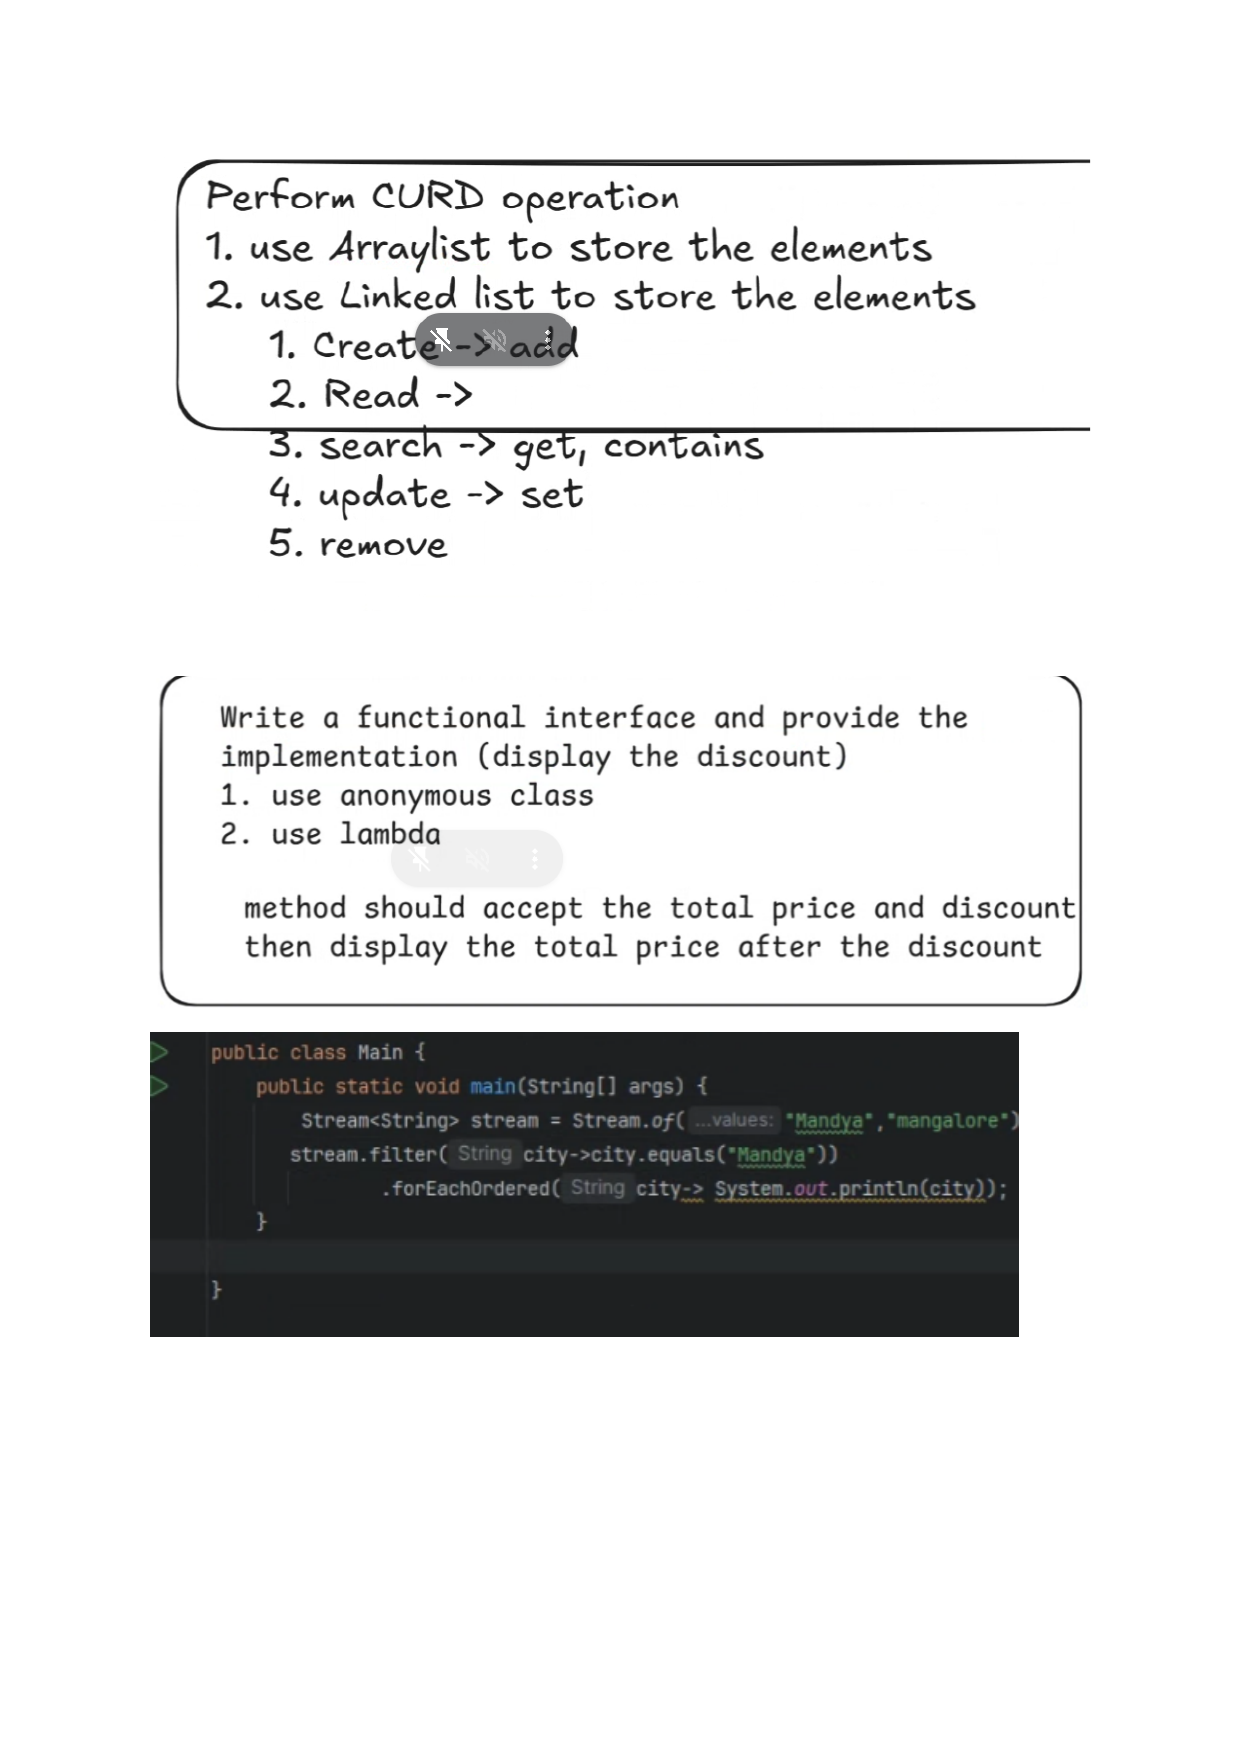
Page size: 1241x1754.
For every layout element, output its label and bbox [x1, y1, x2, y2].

picture [150, 150, 1091, 611]
picture [150, 1032, 1019, 1337]
picture [150, 676, 1091, 1014]
